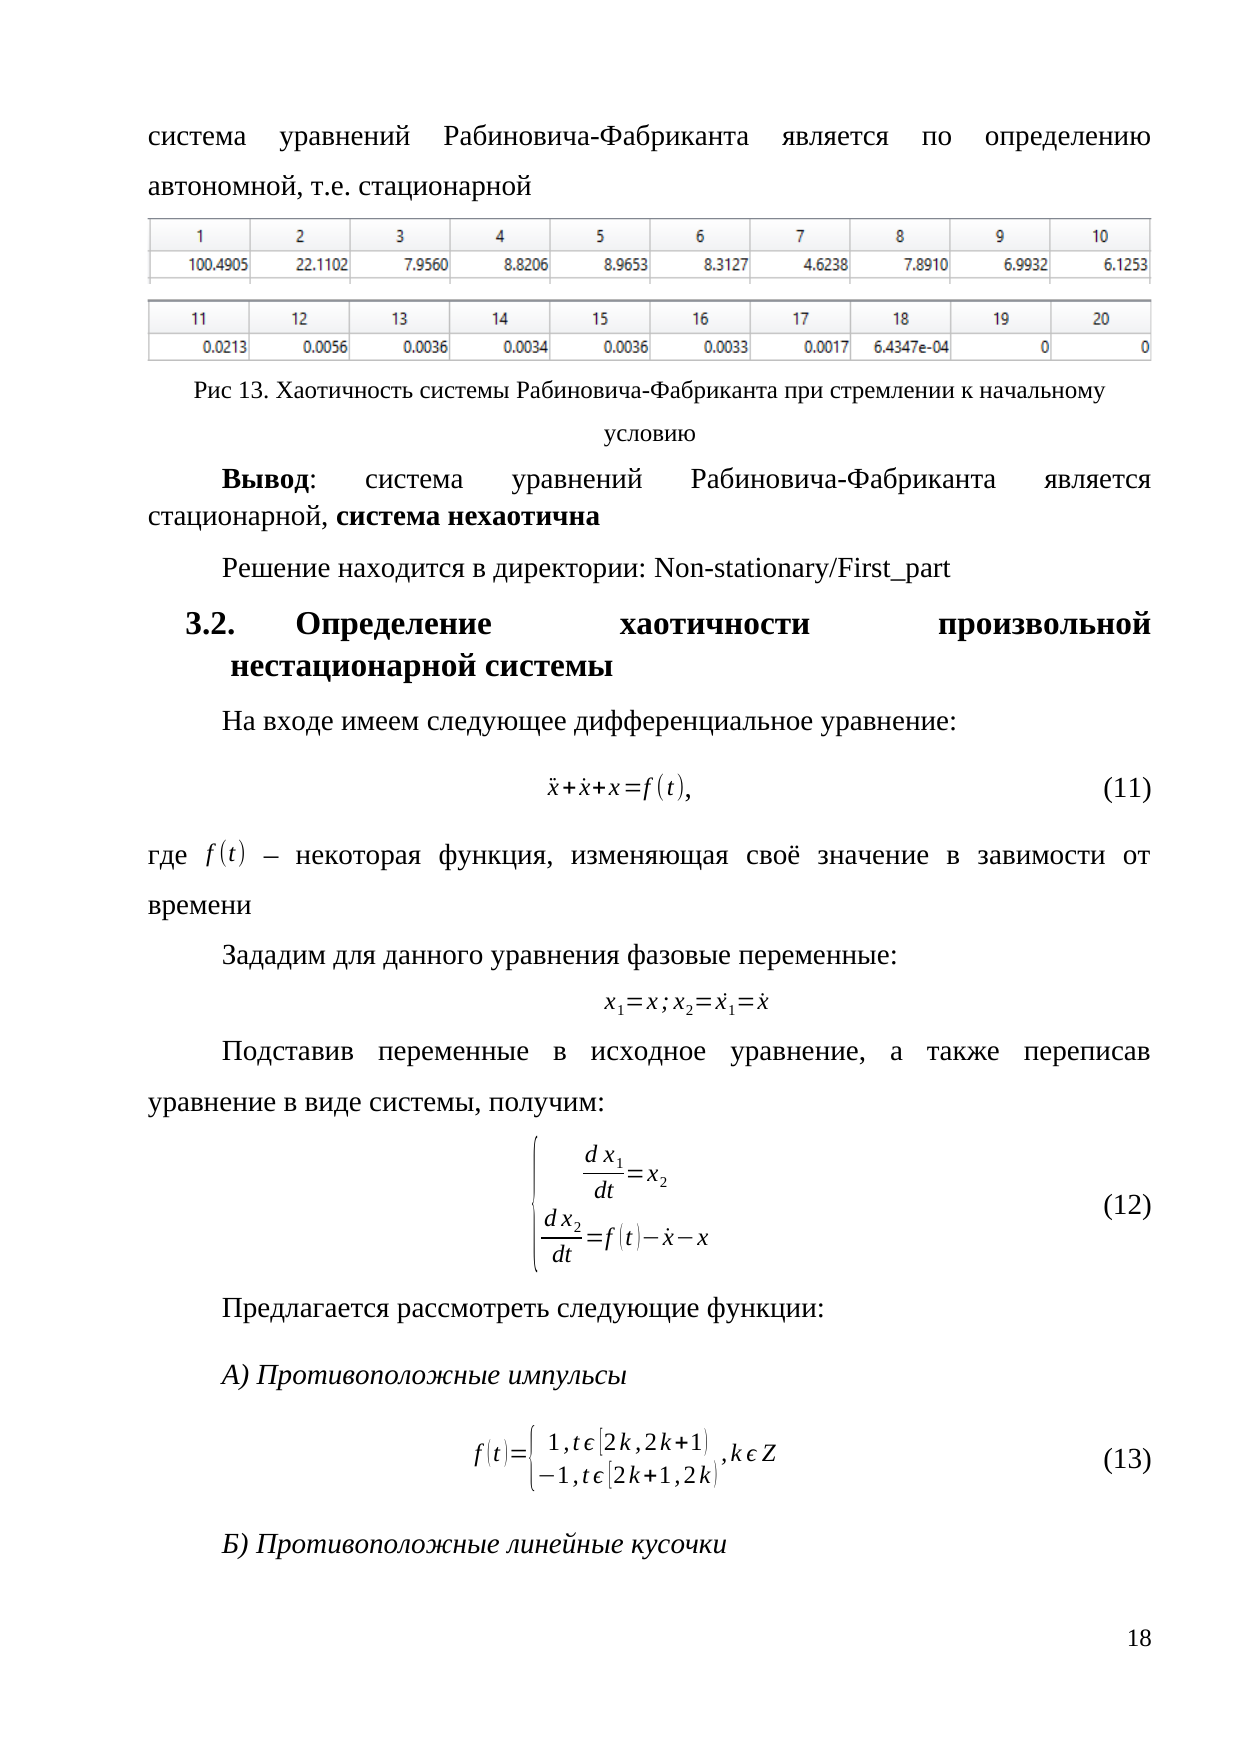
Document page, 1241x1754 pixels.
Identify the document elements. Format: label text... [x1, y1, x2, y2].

text Предлагается рассмотреть следующие функции: [148, 1290, 1152, 1324]
picture [147, 298, 1152, 361]
list Подставив переменные в исходное уравнение, а также переписав уравнение в виде системы, получим: [148, 1033, 1152, 1117]
list (12) [148, 1134, 1152, 1273]
list Рис 13. Хаотичность системы Рабиновича-Фабриканта при стремлении к начальному условию [148, 375, 1152, 447]
list Определение хаотичности произвольной нестационарной системы [185, 603, 1152, 683]
picture [147, 218, 1152, 284]
text , (11) [148, 770, 1152, 803]
text Б) Противоположные линейные кусочки [148, 1526, 1152, 1560]
text На входе имеем следующее дифференциальное уравнение: [148, 703, 1152, 736]
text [148, 118, 1152, 202]
text А) Противоположные импульсы [148, 1357, 1152, 1391]
text Решение находится в директории: Non-stationary/First_part [148, 551, 1152, 584]
text (13) [148, 1424, 1152, 1493]
list Зададим для данного уравнения фазовые переменные: [148, 937, 1152, 971]
text где – некоторая функция, изменяющая своё значение в завимости от времени [148, 837, 1152, 921]
text Вывод: система уравнений Рабиновича-Фабриканта является стационарной, система нехаотична [148, 462, 1152, 531]
